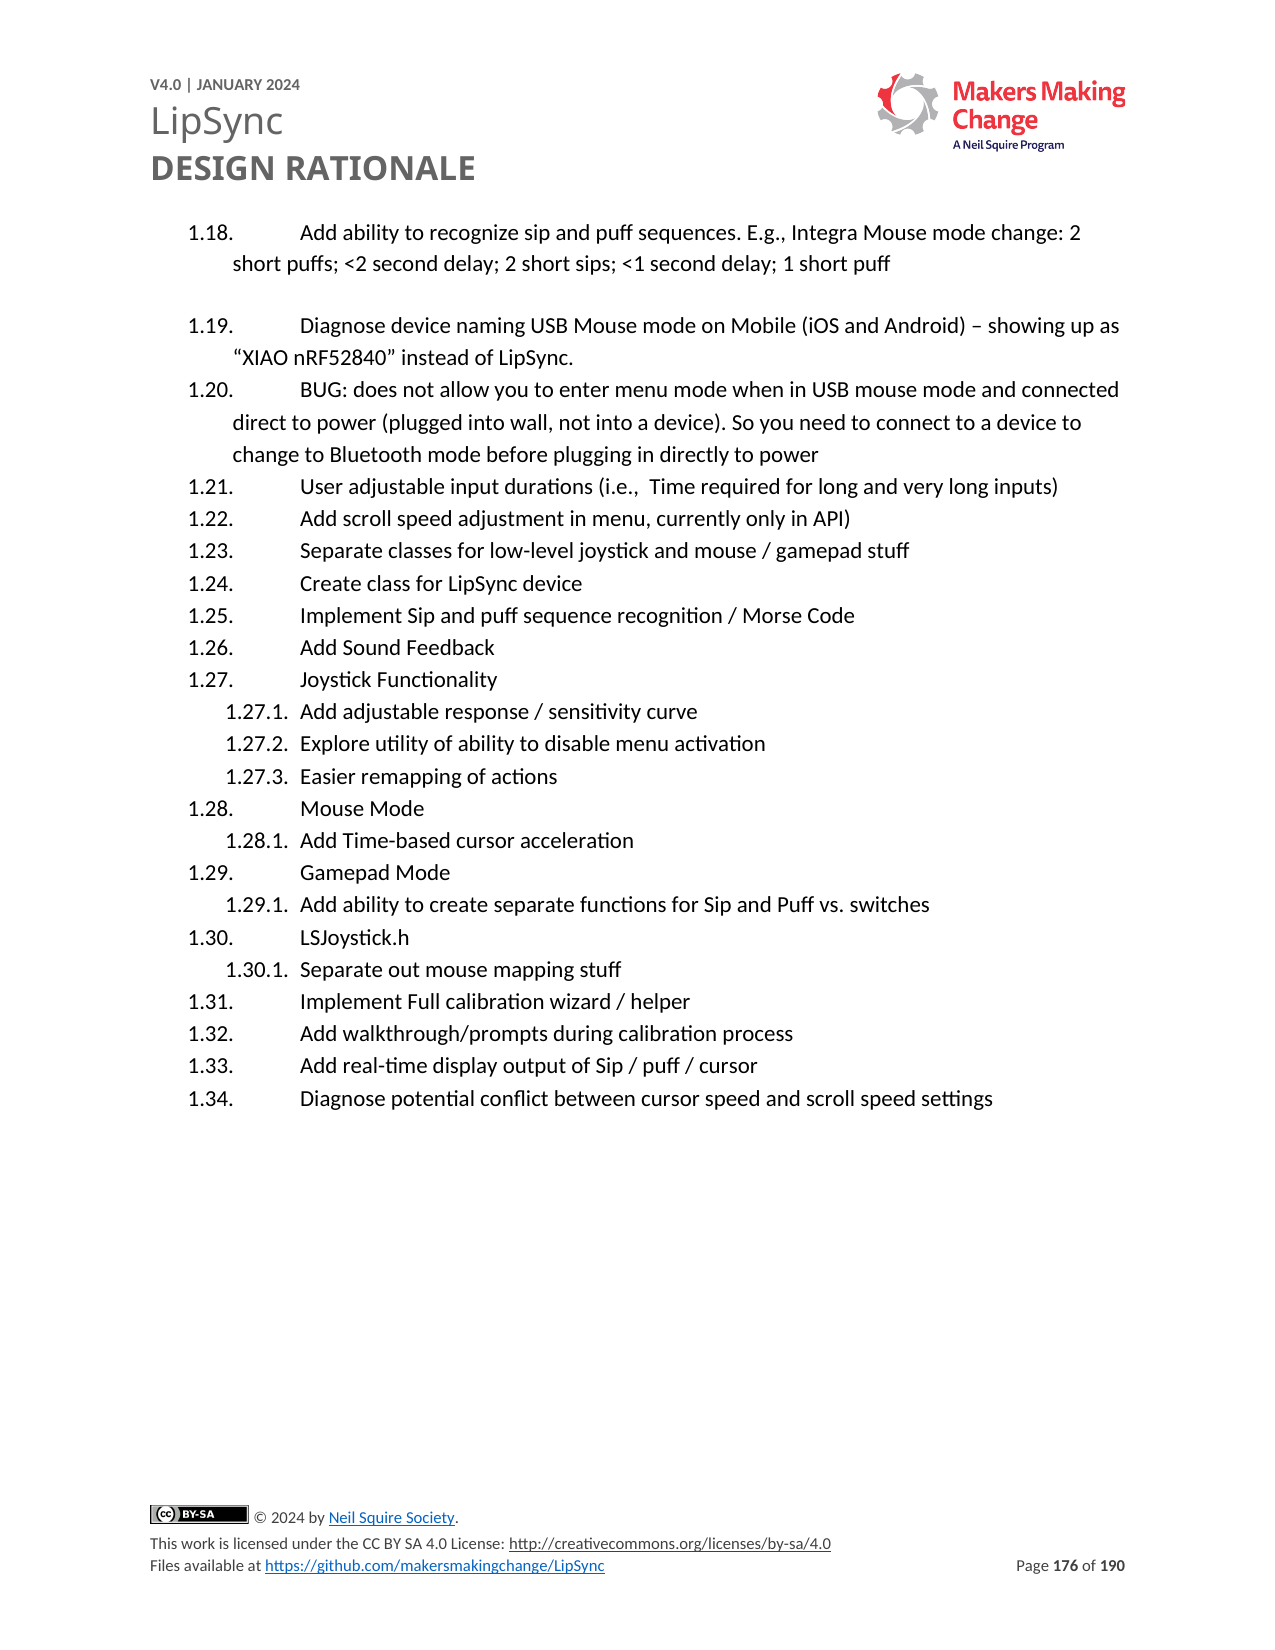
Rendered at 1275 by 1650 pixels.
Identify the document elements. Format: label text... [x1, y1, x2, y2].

list User adjustable input durations (i.e., Time required for long and very long inputs) [187, 472, 1125, 500]
list Implement Full calibration wizard / helper [187, 987, 1125, 1015]
picture [150, 1505, 249, 1524]
list Add Time-based cursor acceleration [225, 826, 1125, 854]
list Create class for LipSync device [187, 569, 1125, 597]
list Explore utility of ability to disable menu activation [225, 729, 1125, 758]
picture [877, 73, 1125, 152]
list Separate classes for low-level joystick and mouse / gamepad stuff [187, 536, 1125, 564]
list LSJoystick.h [187, 923, 1125, 951]
list Joystick Functionality [187, 665, 1125, 693]
list Easier remapping of actions [225, 762, 1125, 790]
list Add Sound Feedback [187, 633, 1125, 661]
list Add real-time display output of Sip / puff / cursor [187, 1051, 1125, 1079]
list Gamepad Mode [187, 858, 1125, 886]
list Diagnose device naming USB Mouse mode on Mobile (iOS and Android) – showing up as “XIAO nRF52840” instead of LipSync. [187, 311, 1125, 371]
list Add scroll speed adjustment in menu, currently only in API) [187, 504, 1125, 532]
list BUG: does not allow you to enter menu mode when in USB mouse mode and connected direct to power (plugged into wall, not into a device). So you need to connect to a device to change to Bluetooth mode before plugging in directly to power [187, 376, 1125, 468]
list Mouse Mode [187, 794, 1125, 822]
list Implement Sip and puff sequence recognition / Morse Code [187, 601, 1125, 629]
list Add ability to recognize sip and puff sequences. E.g., Integra Mouse mode change: 2 short puffs; <2 second delay; 2 short sips; <1 second delay; 1 short puff [187, 218, 1125, 277]
list Add ability to create separate functions for Sip and Puff vs. switches [225, 891, 1125, 918]
list Add adjustable response / sensitivity curve [225, 697, 1125, 725]
list Diagnose potential conflict between cursor speed and scroll speed settings [187, 1084, 1125, 1112]
list Add walkthrough/prompts during calibration process [187, 1019, 1125, 1047]
list Separate out mouse mapping stuff [225, 955, 1125, 983]
